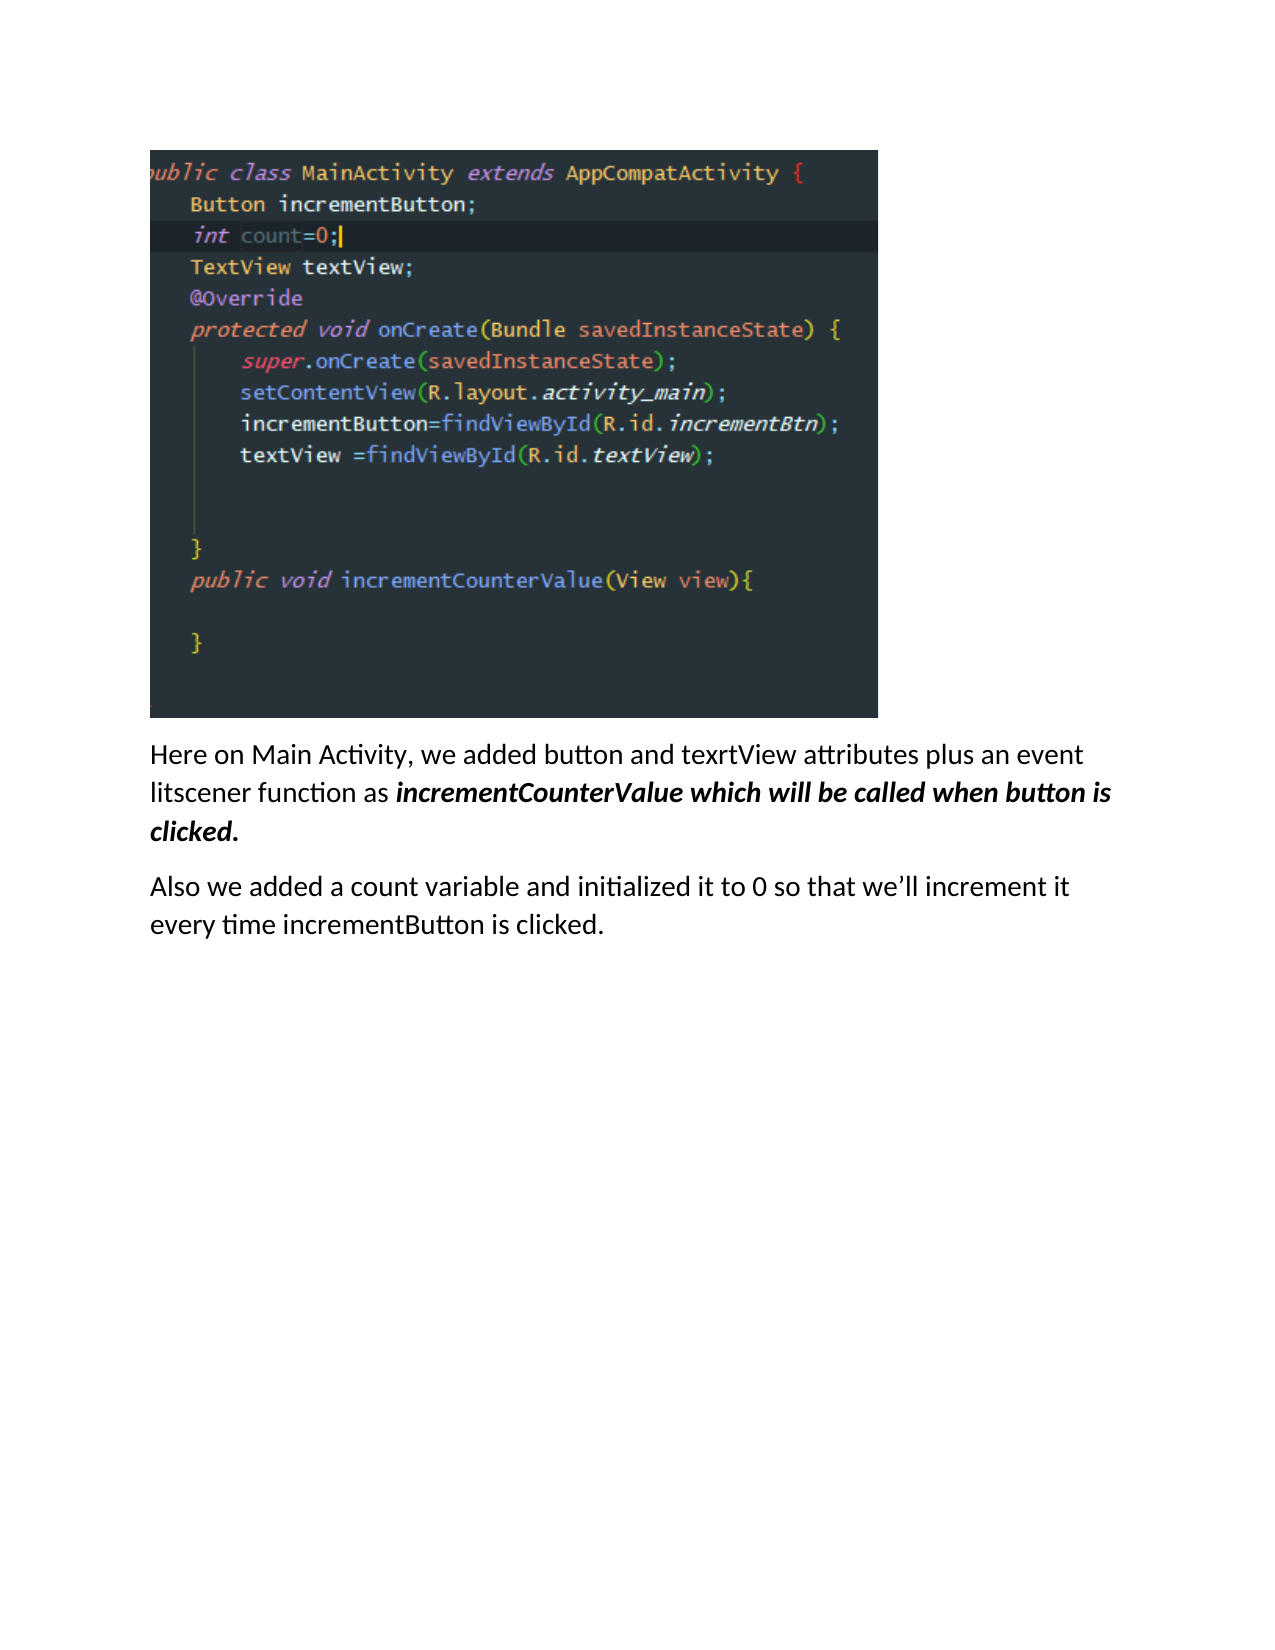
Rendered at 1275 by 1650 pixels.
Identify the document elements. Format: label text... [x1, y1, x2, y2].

picture [150, 150, 879, 718]
text Also we added a count variable and initialized it to 0 so that we’ll increment it every time incrementButton is clicked. [150, 868, 1125, 942]
text Here on Main Activity, we added button and texrtView attributes plus an event litscener function as incrementCounterValue which will be called when button is clicked. [150, 736, 1125, 848]
